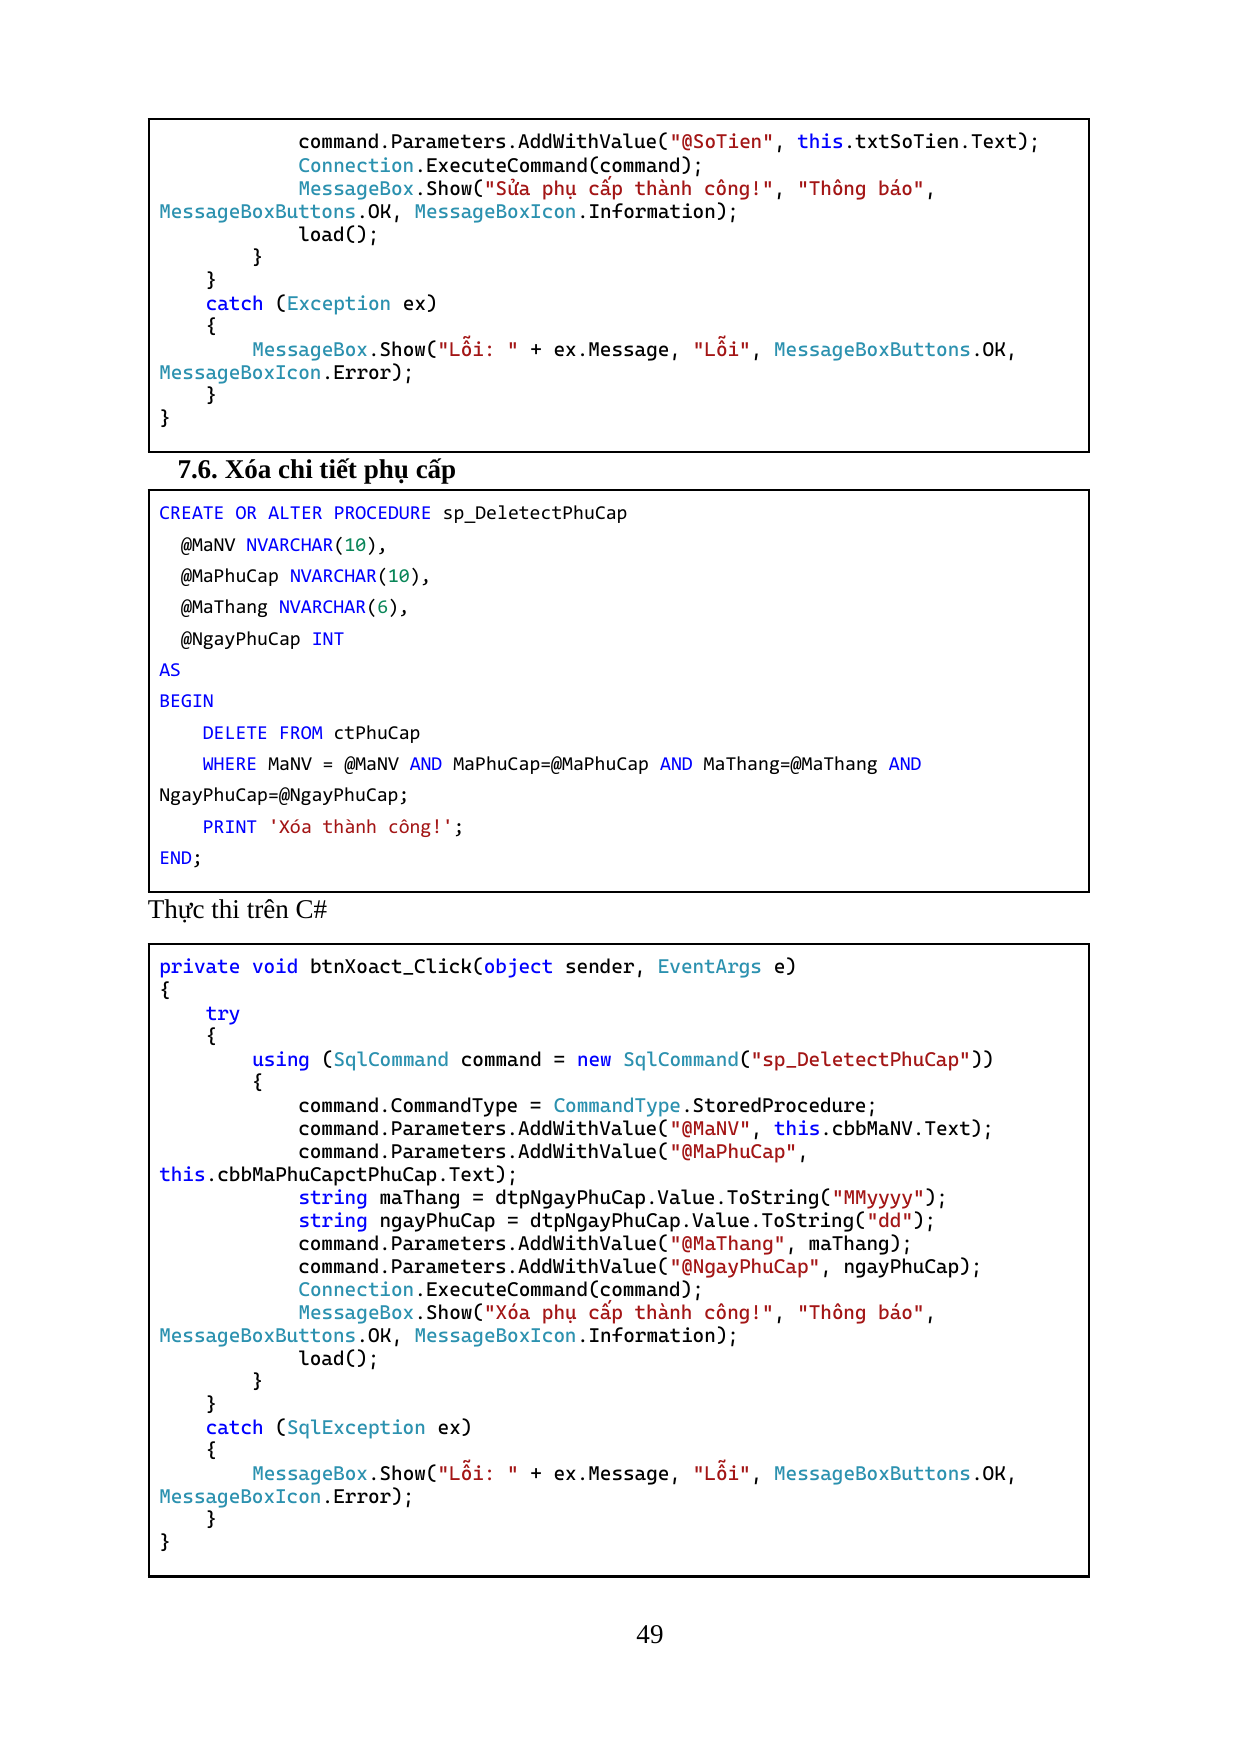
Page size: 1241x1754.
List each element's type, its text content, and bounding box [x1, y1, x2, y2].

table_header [150, 120, 1088, 451]
text Thực thi trên C# [148, 893, 1152, 924]
table_header private void btnXoact_Click(object sender, EventArgs e) { try { using (SqlCommand command = new SqlCommand("sp_DeletectPhuCap")) { command.CommandType = CommandType.StoredProcedure; command.Parameters.AddWithValue("@MaNV", this.cbbMaNV.Text); command.Parameters.AddWithValue("@MaPhuCap", this.cbbMaPhuCapctPhuCap.Text); string maThang = dtpNgayPhuCap.Value.ToString("MMyyyy"); string ngayPhuCap = dtpNgayPhuCap.Value.ToString("dd"); command.Parameters.AddWithValue("@MaThang", maThang); command.Parameters.AddWithValue("@NgayPhuCap", ngayPhuCap); Connection.ExecuteCommand(command); MessageBox.Show("Xóa phụ cấp thành công!", "Thông báo", MessageBoxButtons.OK, MessageBoxIcon.Information); load(); } } catch (SqlException ex) { MessageBox.Show("Lỗi: " + ex.Message, "Lỗi", MessageBoxButtons.OK, MessageBoxIcon.Error); } } [150, 945, 1088, 1575]
table_header CREATE OR ALTER PROCEDURE sp_DeletectPhuCap @MaNV NVARCHAR(10), @MaPhuCap NVARCHAR(10), @MaThang NVARCHAR(6), @NgayPhuCap INT AS BEGIN DELETE FROM ctPhuCap WHERE MaNV = @MaNV AND MaPhuCap=@MaPhuCap AND MaThang=@MaThang AND NgayPhuCap=@NgayPhuCap; PRINT 'Xóa thành công!'; END; [150, 491, 1088, 891]
subtitle 7.6. Xóa chi tiết phụ cấp [148, 453, 1152, 484]
